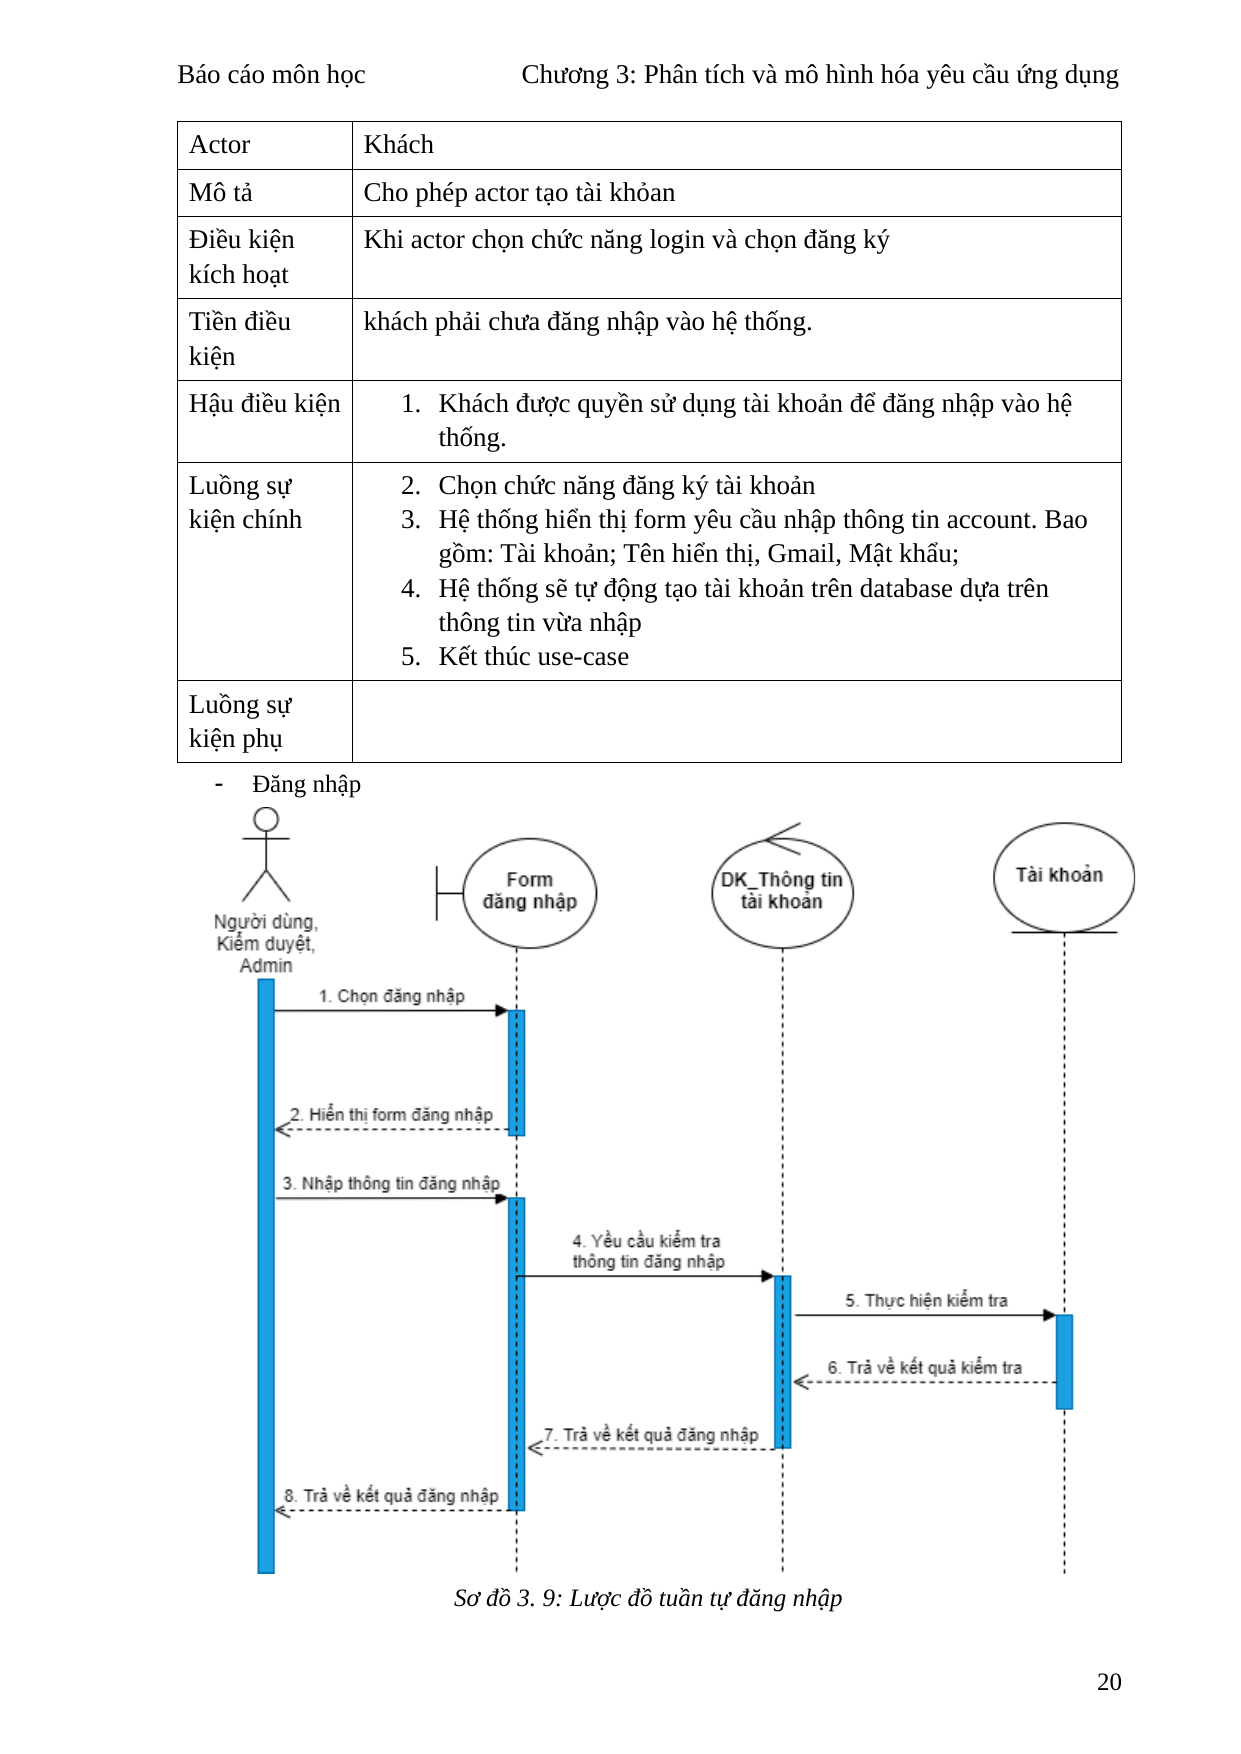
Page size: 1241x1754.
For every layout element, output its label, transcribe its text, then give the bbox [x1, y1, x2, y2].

table_cell Khi actor chọn chức năng login và chọn đăng ký [353, 217, 1121, 298]
table_cell Luồng sự kiện phụ [178, 681, 352, 762]
list Đăng nhập [214, 769, 1122, 798]
table_cell [353, 681, 1121, 762]
table_cell khách phải chưa đăng nhập vào hệ thống. [353, 299, 1121, 380]
picture [214, 807, 1136, 1574]
table_cell Khách [353, 122, 1121, 168]
table_cell Cho phép actor tạo tài khỏan [353, 170, 1121, 216]
table_cell Mô tả [178, 170, 352, 216]
text Sơ đồ 3. 9: Lược đồ tuần tự đăng nhập [177, 1583, 1122, 1612]
table_cell Hậu điều kiện [178, 381, 352, 462]
table_cell Actor [178, 122, 352, 168]
table_cell Điều kiện kích hoạt [178, 217, 352, 298]
table_cell Luồng sự kiện chính [178, 463, 352, 680]
table_cell Chọn chức năng đăng ký tài khoản Hệ thống hiển thị form yêu cầu nhập thông tin account. Bao gồm: Tài khoản; Tên hiển thị, Gmail, Mật khẩu; Hệ thống sẽ tự động tạo tài khoản trên database dựa trên thông tin vừa nhập Kết thúc use-case [353, 463, 1121, 680]
table_cell Khách được quyền sử dụng tài khoản để đăng nhập vào hệ thống. [353, 381, 1121, 462]
table_cell Tiền điều kiện [178, 299, 352, 380]
